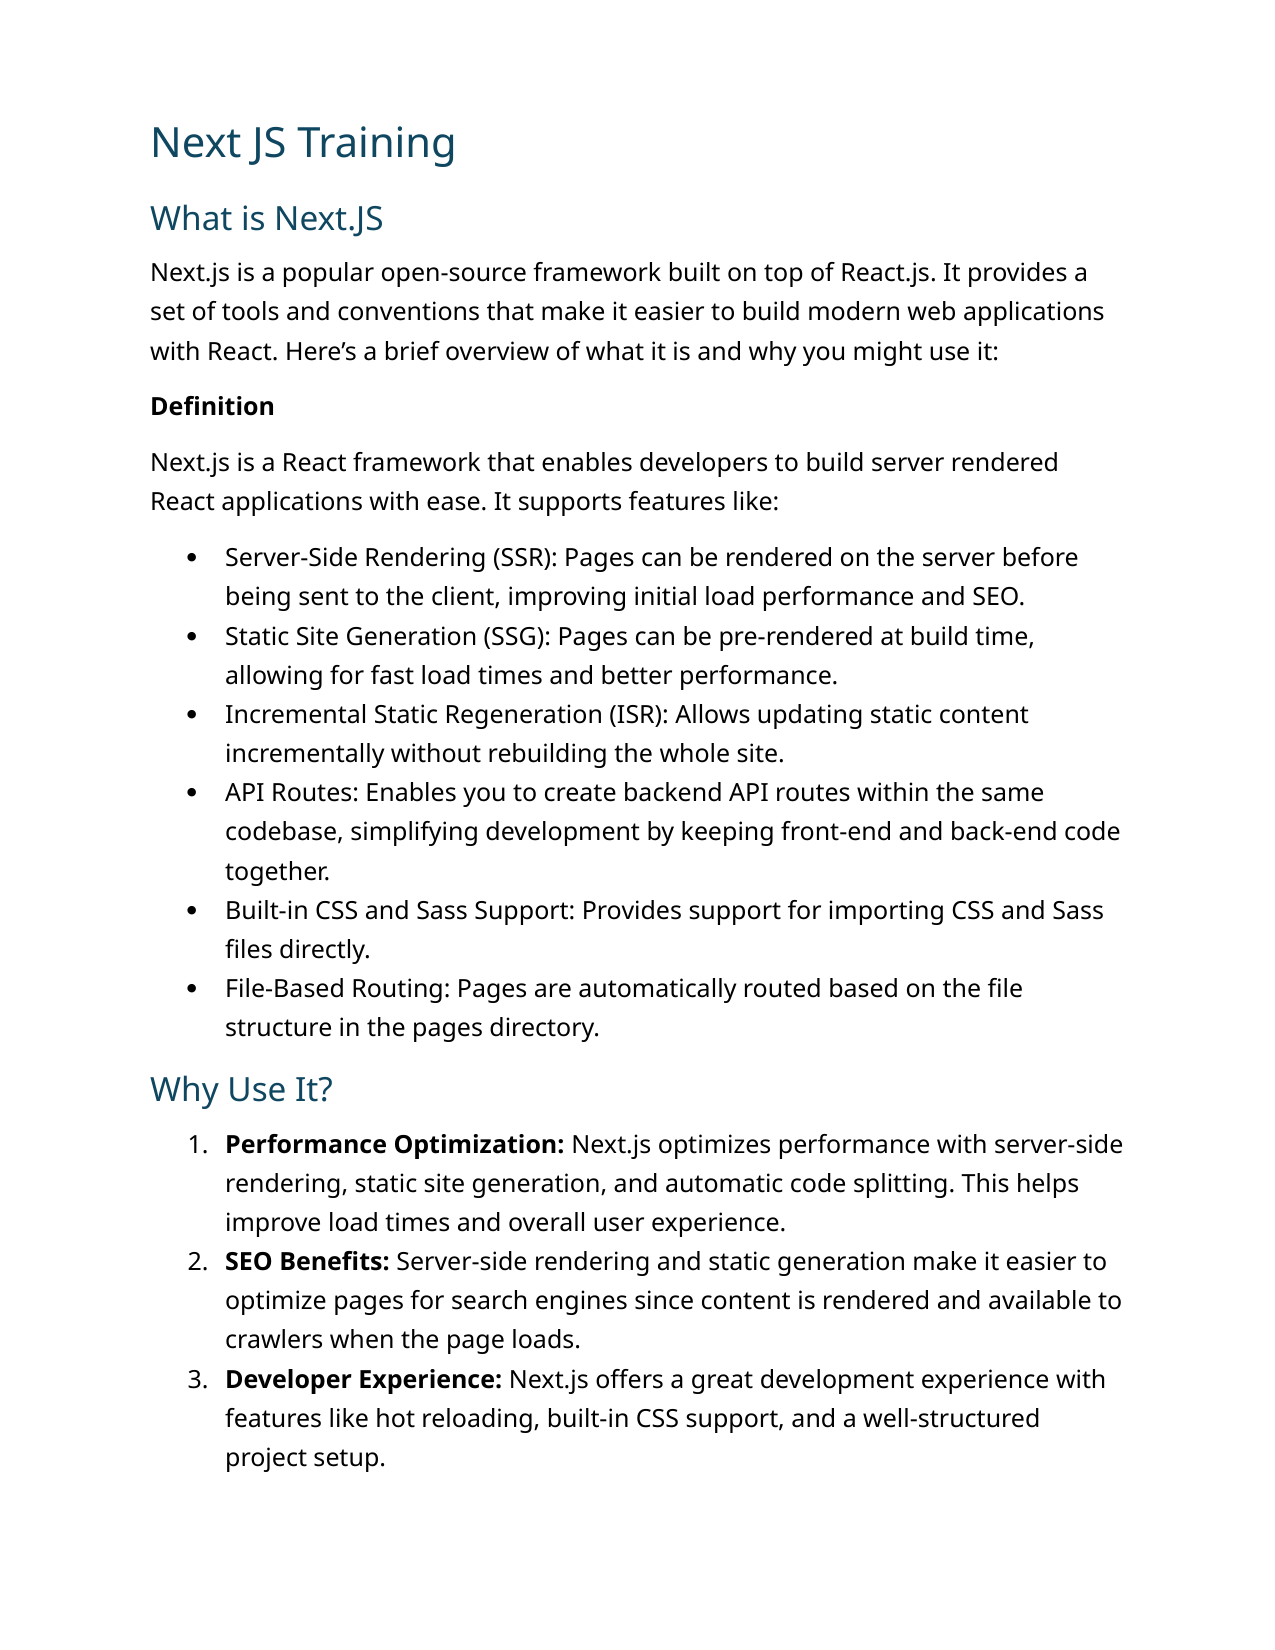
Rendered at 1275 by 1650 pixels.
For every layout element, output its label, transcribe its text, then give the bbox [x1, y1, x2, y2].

list Performance Optimization: Next.js optimizes performance with server-side rendering, static site generation, and automatic code splitting. This helps improve load times and overall user experience. [187, 1126, 1125, 1239]
subtitle Next JS Training [150, 112, 1125, 169]
list Server-Side Rendering (SSR): Pages can be rendered on the server before being sent to the client, improving initial load performance and SEO. [187, 540, 1125, 613]
list Static Site Generation (SSG): Pages can be pre-rendered at build time, allowing for fast load times and better performance. [187, 618, 1125, 691]
list API Routes: Enables you to create backend API routes within the same codebase, simplifying development by keeping front-end and back-end code together. [187, 775, 1125, 887]
subtitle What is Next.JS [150, 194, 1125, 240]
list Incremental Static Regeneration (ISR): Allows updating static content incrementally without rebuilding the whole site. [187, 697, 1125, 770]
text Next.js is a React framework that enables developers to build server rendered React applications with ease. It supports features like: [150, 445, 1125, 518]
text Next.js is a popular open-source framework built on top of React.js. It provides a set of tools and conventions that make it easier to build modern web applications with React. Here’s a brief overview of what it is and why you might use it: [150, 255, 1125, 367]
list Built-in CSS and Sass Support: Provides support for importing CSS and Sass files directly. [187, 892, 1125, 966]
subtitle Why Use It? [150, 1066, 1125, 1111]
text Definition [150, 389, 1125, 423]
list Developer Experience: Next.js offers a great development experience with features like hot reloading, built-in CSS support, and a well-structured project setup. [187, 1361, 1125, 1474]
list SEO Benefits: Server-side rendering and static generation make it easier to optimize pages for search engines since content is rendered and available to crawlers when the page loads. [187, 1244, 1125, 1356]
list File-Based Routing: Pages are automatically routed based on the file structure in the pages directory. [187, 971, 1125, 1044]
